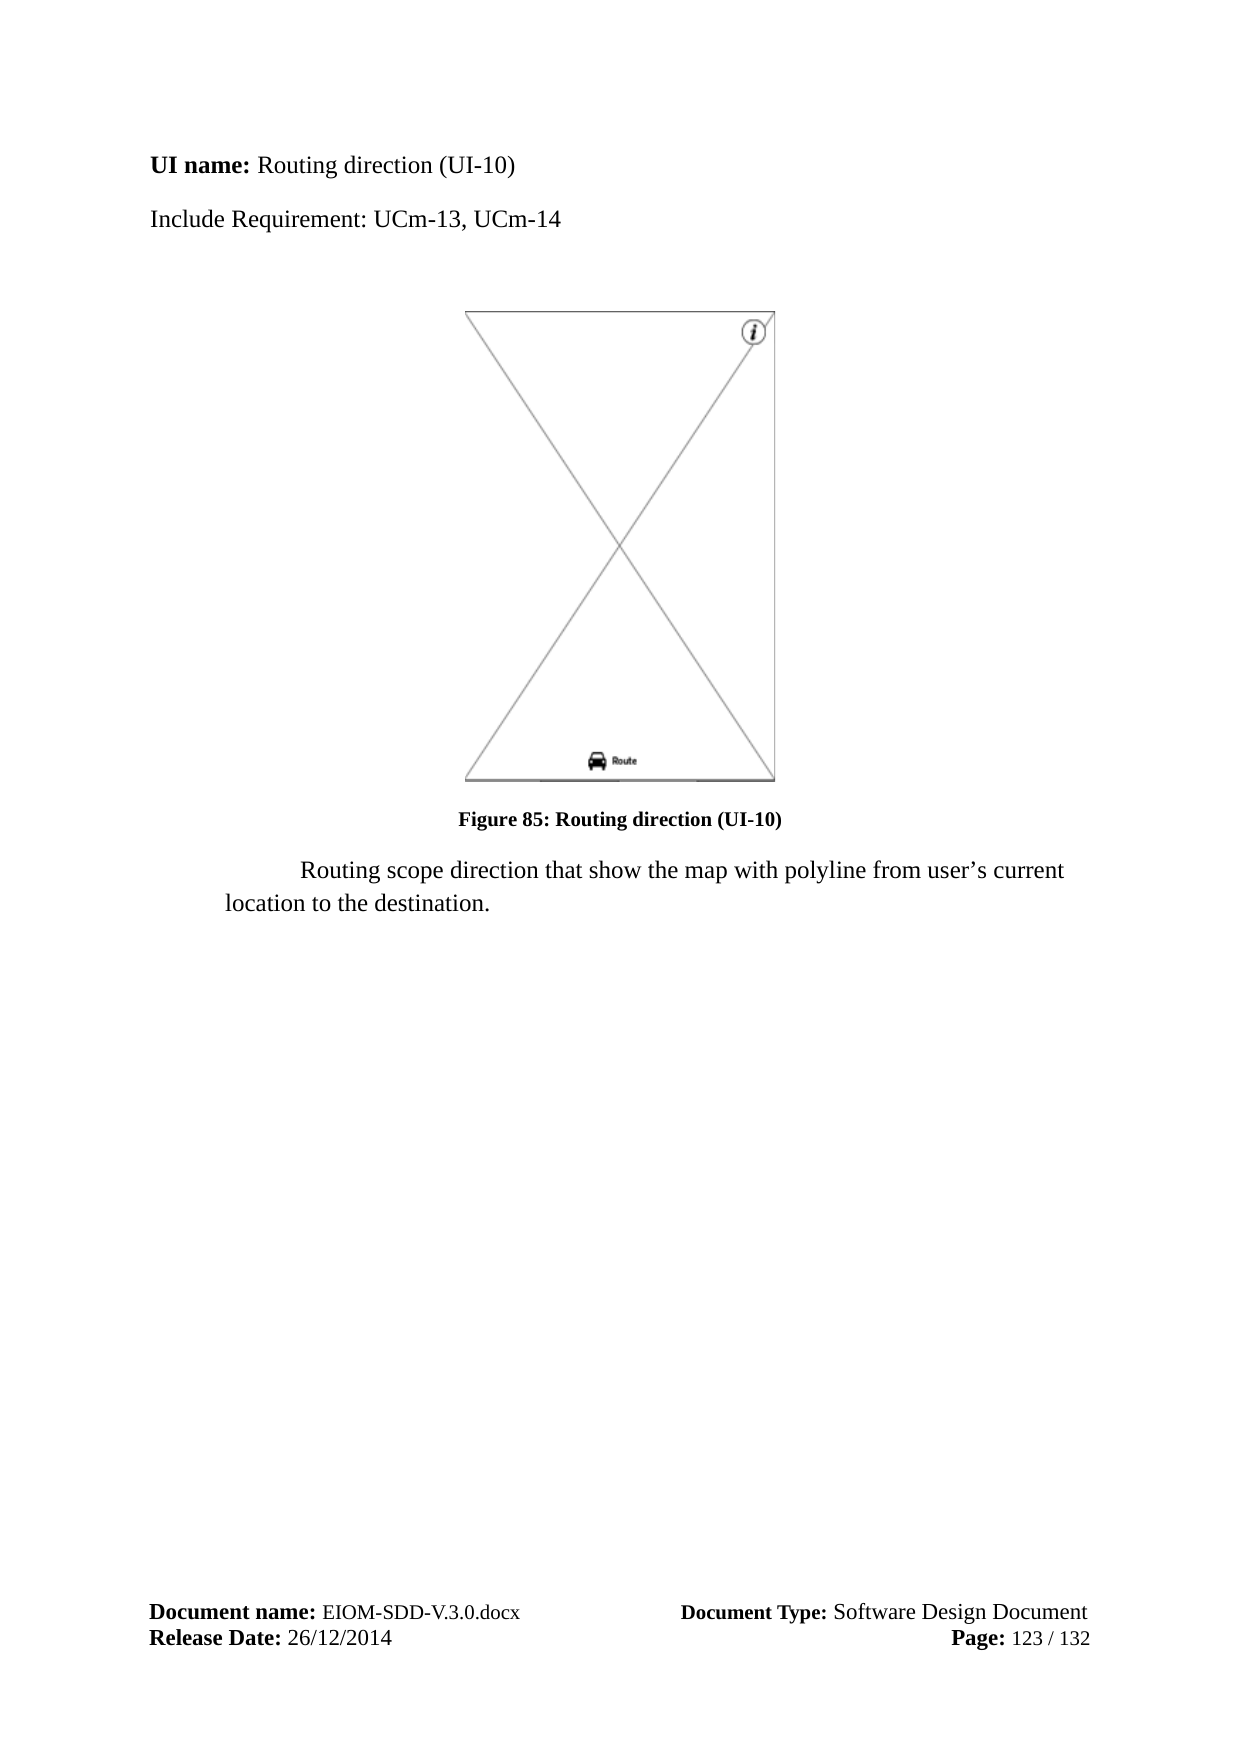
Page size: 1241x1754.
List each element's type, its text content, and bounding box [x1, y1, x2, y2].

text Figure 85: Routing direction (UI-10) [150, 807, 1090, 831]
text UI name: Routing direction (UI-10) [150, 150, 1090, 179]
text Include Requirement: UCm-13, UCm-14 [150, 204, 1090, 233]
picture [465, 311, 775, 782]
text Routing scope direction that show the map with polyline from user’s current location to the destination. [225, 855, 1090, 917]
